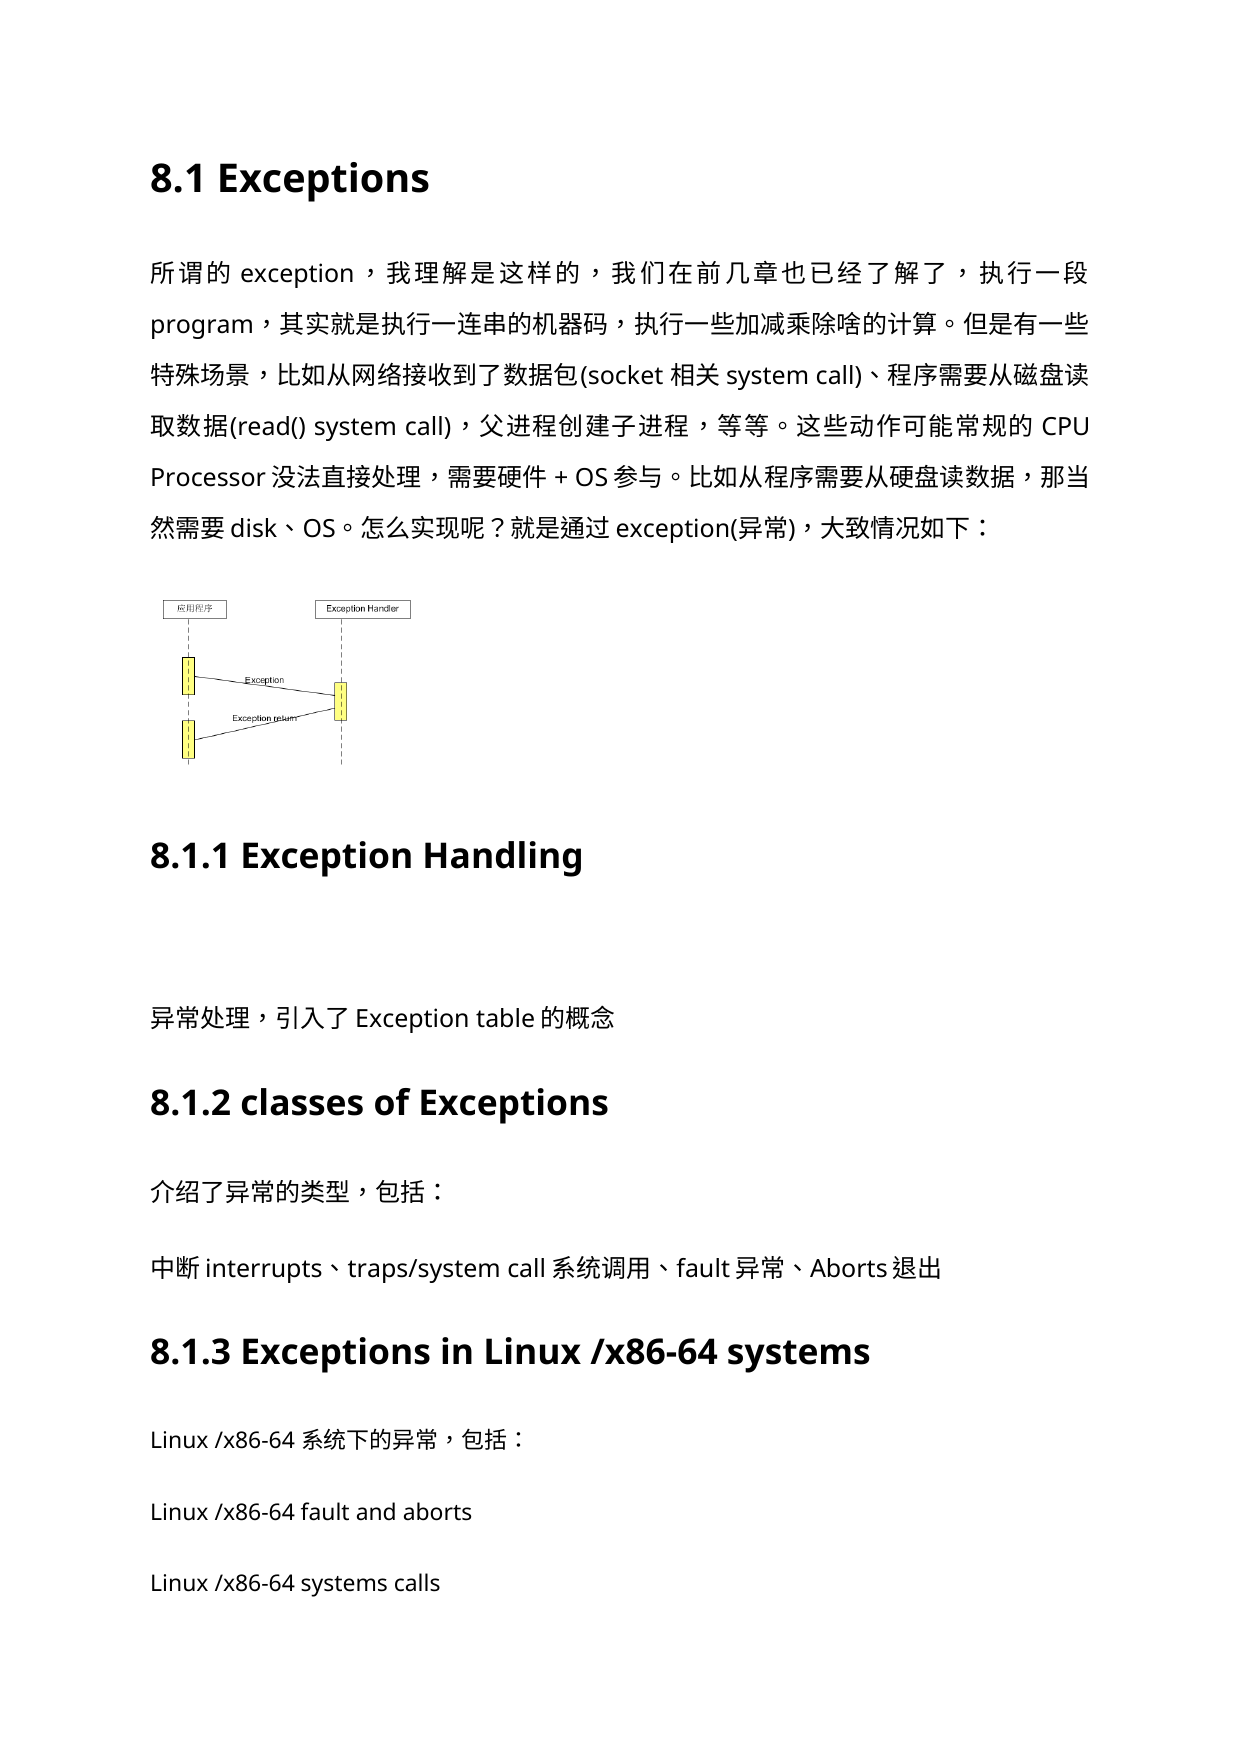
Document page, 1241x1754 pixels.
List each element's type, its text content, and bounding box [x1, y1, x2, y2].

subtitle 8.1.1 Exception Handling [150, 830, 1090, 879]
text Linux /x86-64 fault and aborts [150, 1496, 1090, 1527]
text 所谓的exception，我理解是这样的，我们在前几章也已经了解了，执行一段program，其实就是执行一连串的机器码，执行一些加减乘除啥的计算。但是有一些特殊场景，比如从网络接收到了数据包(socket 相关system call)、程序需要从磁盘读取数据(read() system call)，父进程创建子进程，等等。这些动作可能常规的CPU Processor没法直接处理，需要硬件 + OS参与。比如从程序需要从硬盘读数据，那当然需要disk、OS。怎么实现呢？就是通过exception(异常)，大致情况如下： [150, 256, 1090, 545]
text Linux /x86-64 systems calls [150, 1567, 1090, 1599]
text 介绍了异常的类型，包括： [150, 1174, 1090, 1208]
text 中断interrupts、traps/system call系统调用、fault异常、Aborts退出 [150, 1250, 1090, 1284]
subtitle 8.1.3 Exceptions in Linux /x86-64 systems [150, 1326, 1090, 1374]
picture [150, 587, 423, 790]
text 异常处理，引入了Exception table的概念 [150, 1001, 1090, 1035]
subtitle 8.1.2 classes of Exceptions [150, 1077, 1090, 1125]
subtitle 8.1 Exceptions [150, 150, 1090, 204]
text Linux /x86-64 系统下的异常，包括： [150, 1424, 1090, 1455]
